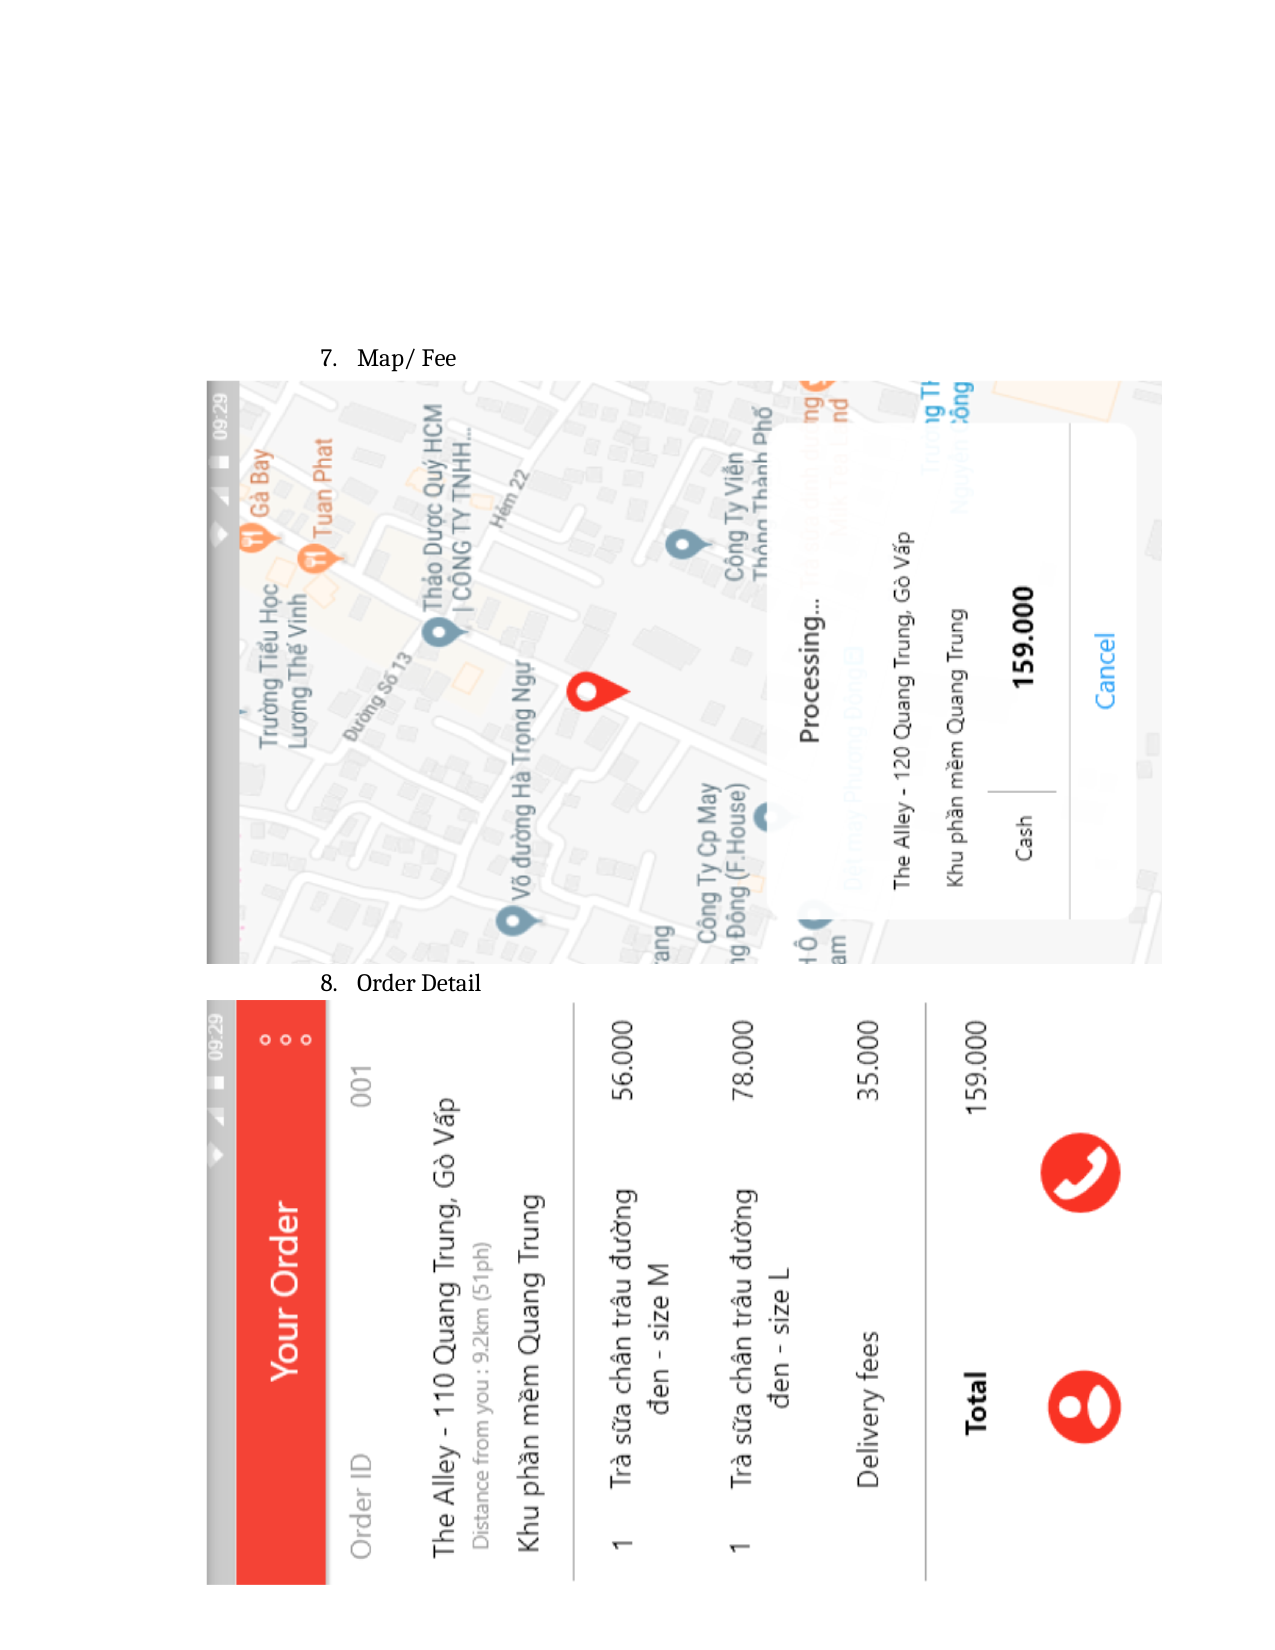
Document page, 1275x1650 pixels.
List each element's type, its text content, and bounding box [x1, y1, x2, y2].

picture [208, 381, 1162, 964]
list Map/ Fee [282, 343, 1157, 372]
list Order Detail [282, 964, 1157, 997]
picture [208, 1000, 1157, 1584]
